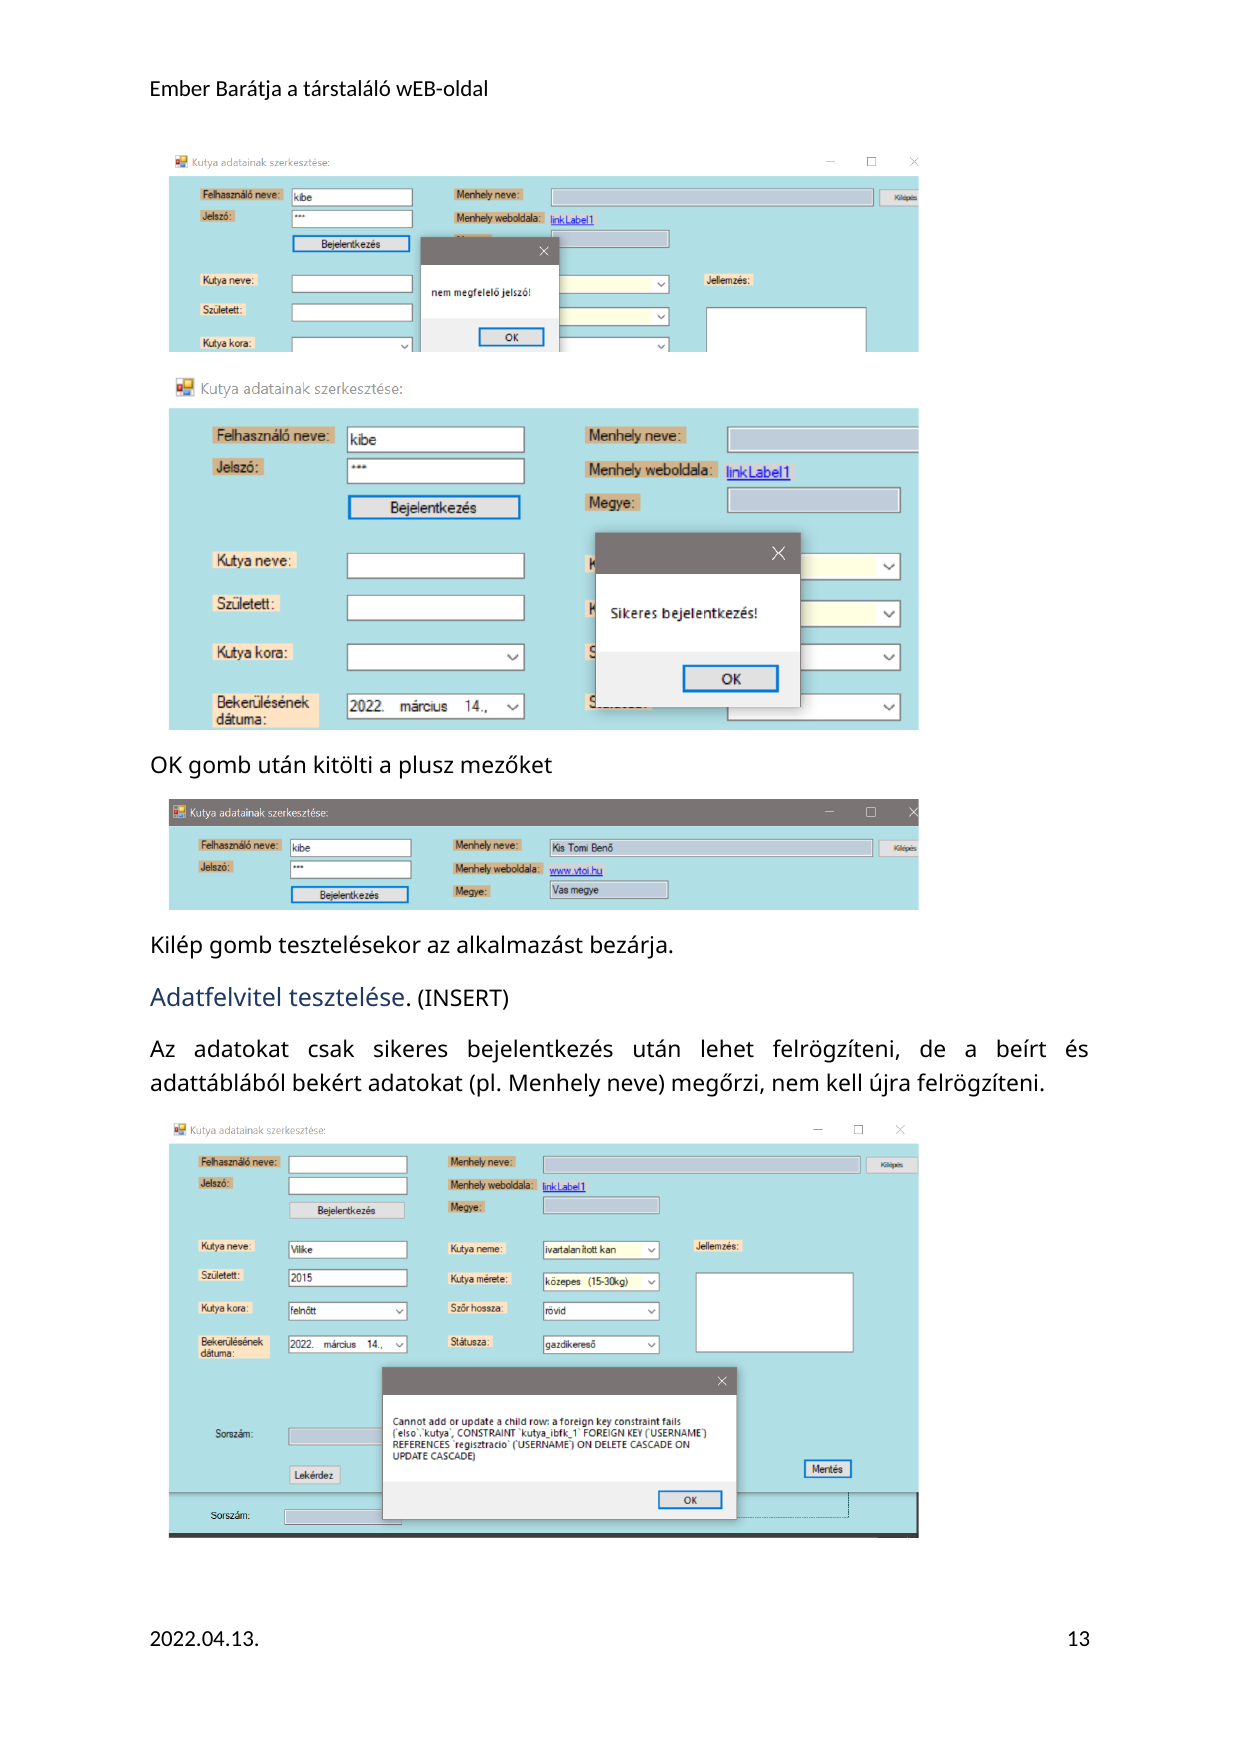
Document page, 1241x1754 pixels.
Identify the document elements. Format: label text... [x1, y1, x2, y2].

text Kilép gomb tesztelésekor az alkalmazást bezárja. [150, 929, 1090, 960]
text Az adatokat csak sikeres bejelentkezés után lehet felrögzíteni, de a beírt és adattáblából bekért adatokat (pl. Menhely neve) megőrzi, nem kell újra felrögzíteni. [150, 1033, 1090, 1098]
text Adatfelvitel tesztelése. (INSERT) [150, 979, 1090, 1013]
text OK gomb után kitölti a plusz mezőket [150, 749, 1090, 780]
